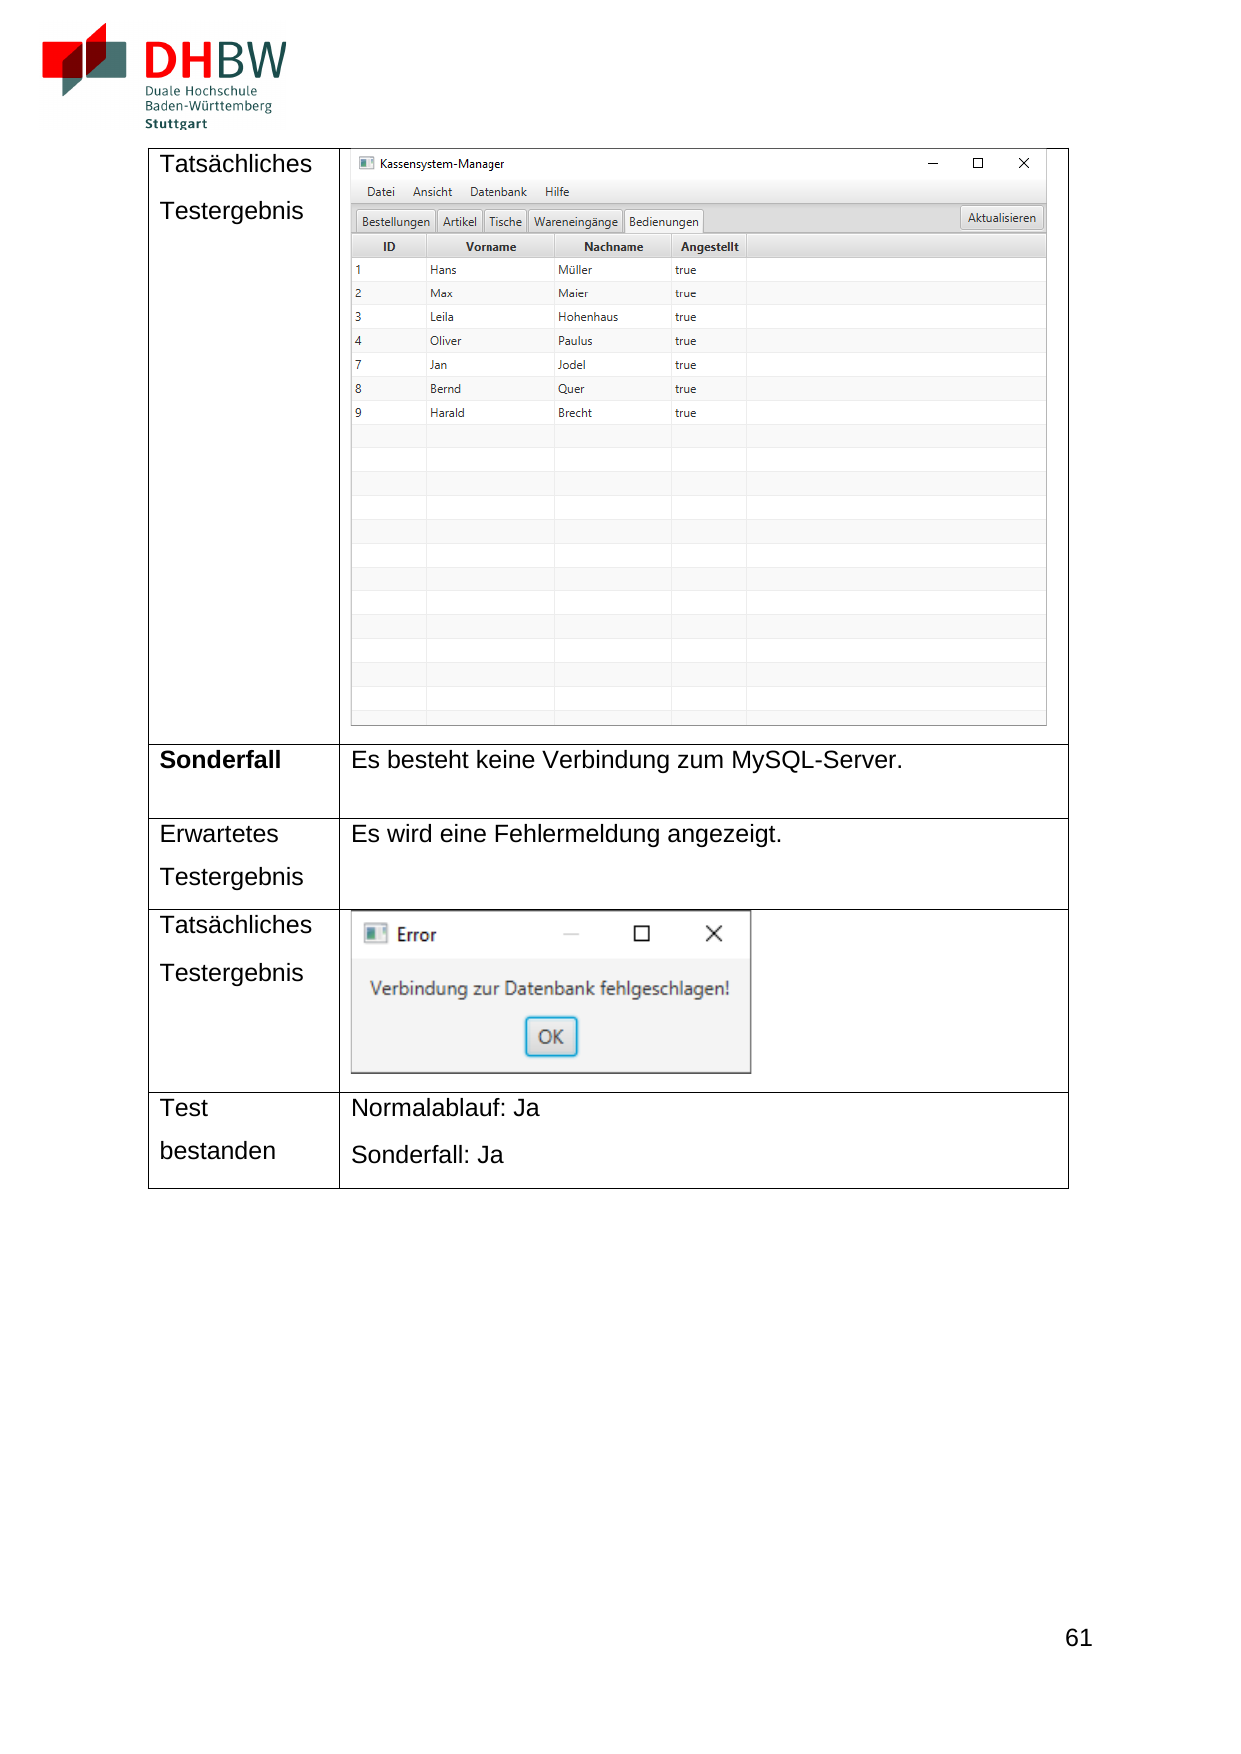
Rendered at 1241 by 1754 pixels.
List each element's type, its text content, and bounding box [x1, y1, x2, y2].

picture [350, 910, 752, 1074]
table_cell [340, 910, 1068, 1092]
table_cell Sonderfall [149, 745, 339, 818]
table_cell Es wird eine Fehlermeldung angezeigt. [340, 819, 1068, 909]
table_cell Normalablauf: Ja Sonderfall: Ja [340, 1093, 1068, 1188]
table_cell Tatsächliches Testergebnis [149, 149, 339, 744]
table_cell Erwartetes Testergebnis [149, 819, 339, 909]
table_cell Test bestanden [149, 1093, 339, 1188]
table_cell Tatsächliches Testergebnis [149, 910, 339, 1092]
picture [350, 148, 1047, 726]
table_cell Es besteht keine Verbindung zum MySQL-Server. [340, 745, 1068, 818]
table_cell [340, 149, 1068, 744]
picture [39, 20, 286, 130]
